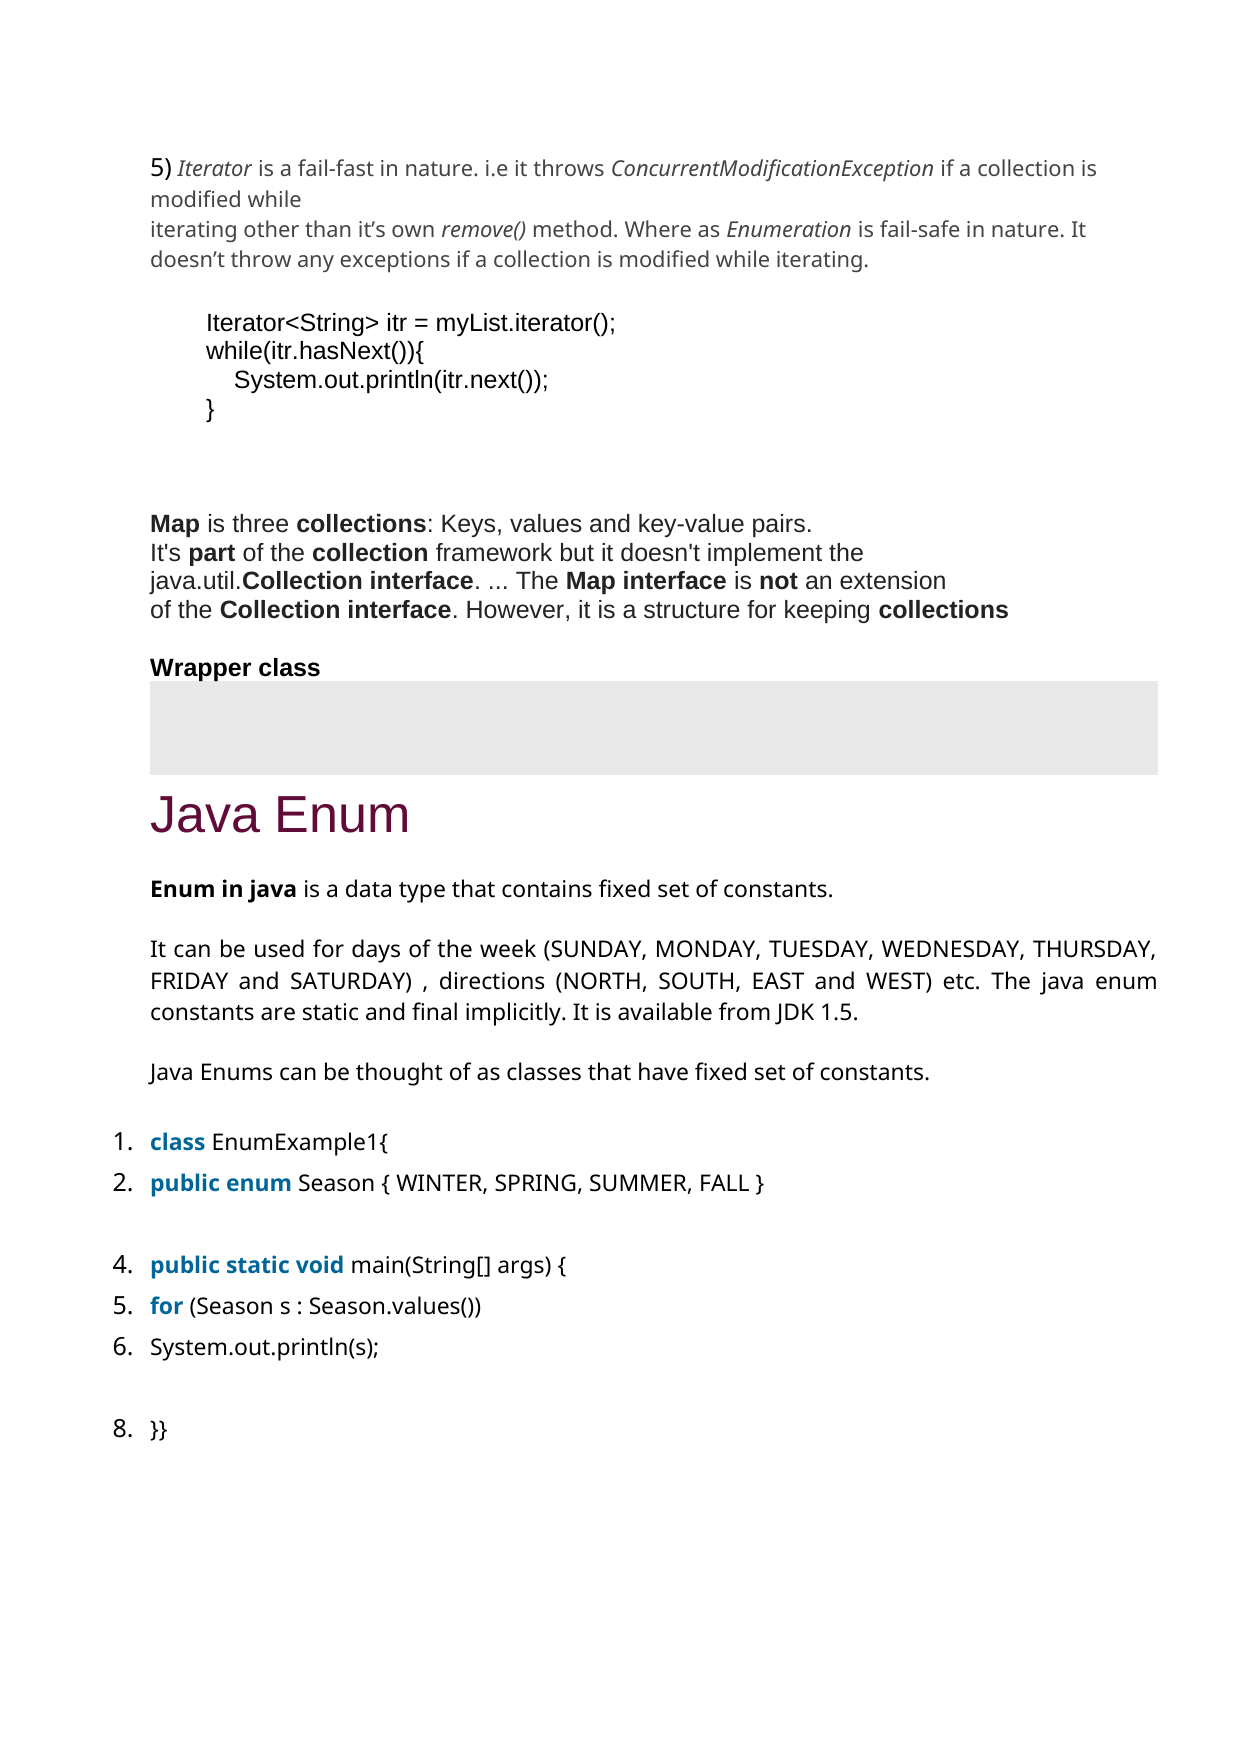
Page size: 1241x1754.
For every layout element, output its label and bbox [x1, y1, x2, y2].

table_header [150, 150, 1171, 1537]
